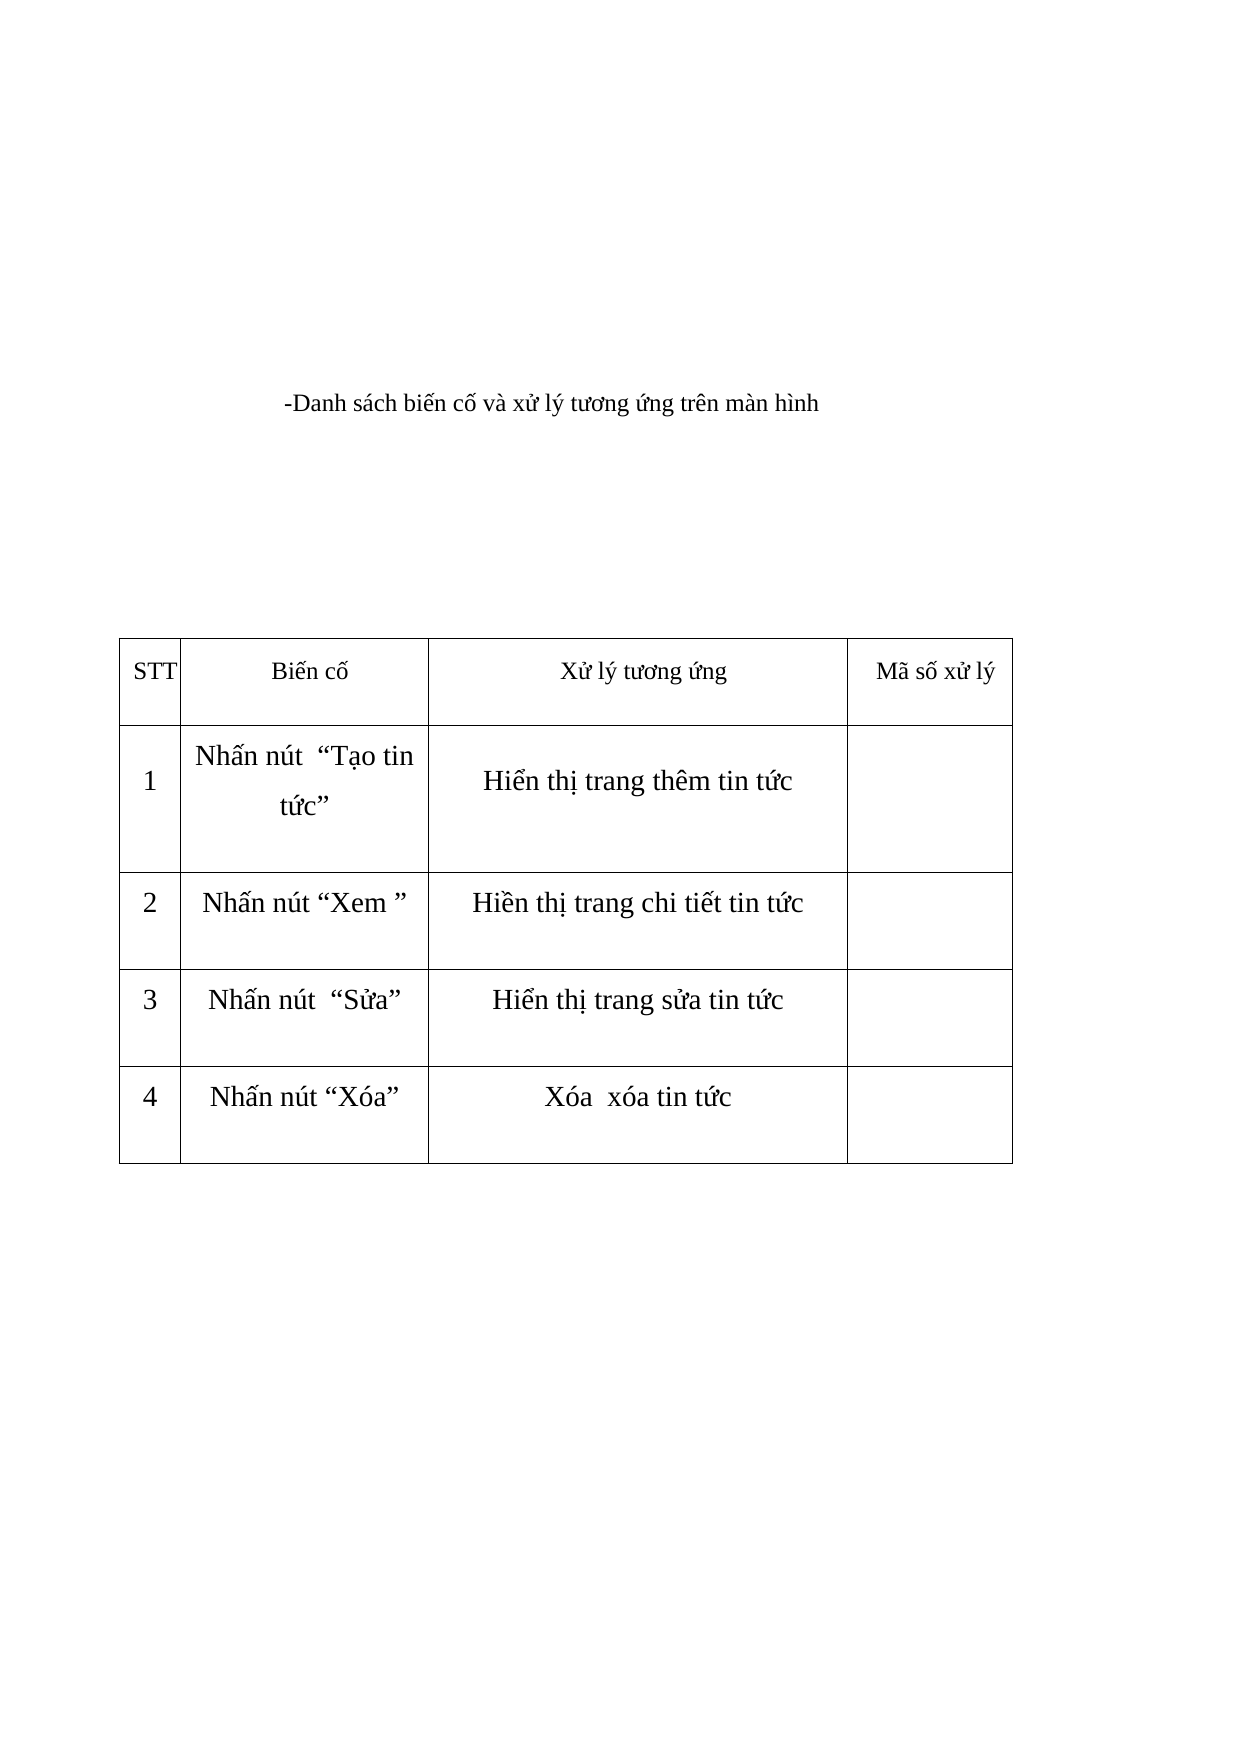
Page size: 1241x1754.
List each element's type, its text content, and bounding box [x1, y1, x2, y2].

table_cell [848, 726, 1012, 872]
table_header Mã số xử lý [848, 639, 1012, 724]
table_cell 1 [120, 726, 180, 872]
table_cell Nhấn nút “Tạo tin tức” [181, 726, 428, 872]
table_cell Nhấn nút “Xem ” [181, 873, 428, 969]
table_cell 3 [120, 970, 180, 1066]
table_header Biến cố [181, 639, 428, 724]
table_cell 4 [120, 1067, 180, 1163]
table_cell Xóa xóa tin tức [429, 1067, 847, 1163]
table_cell [848, 970, 1012, 1066]
table_cell 2 [120, 873, 180, 969]
table_cell Hiển thị trang thêm tin tức [429, 726, 847, 872]
list Danh sách biến cố và xử lý tương ứng trên màn hình [284, 388, 1090, 417]
table_cell [848, 1067, 1012, 1163]
table_header STT [120, 639, 180, 724]
table_cell Nhấn nút “Sửa” [181, 970, 428, 1066]
table_cell [848, 873, 1012, 969]
table_cell Hiền thị trang chi tiết tin tức [429, 873, 847, 969]
table_cell Hiển thị trang sửa tin tức [429, 970, 847, 1066]
table_cell Nhấn nút “Xóa” [181, 1067, 428, 1163]
table_header Xử lý tương ứng [429, 639, 847, 724]
